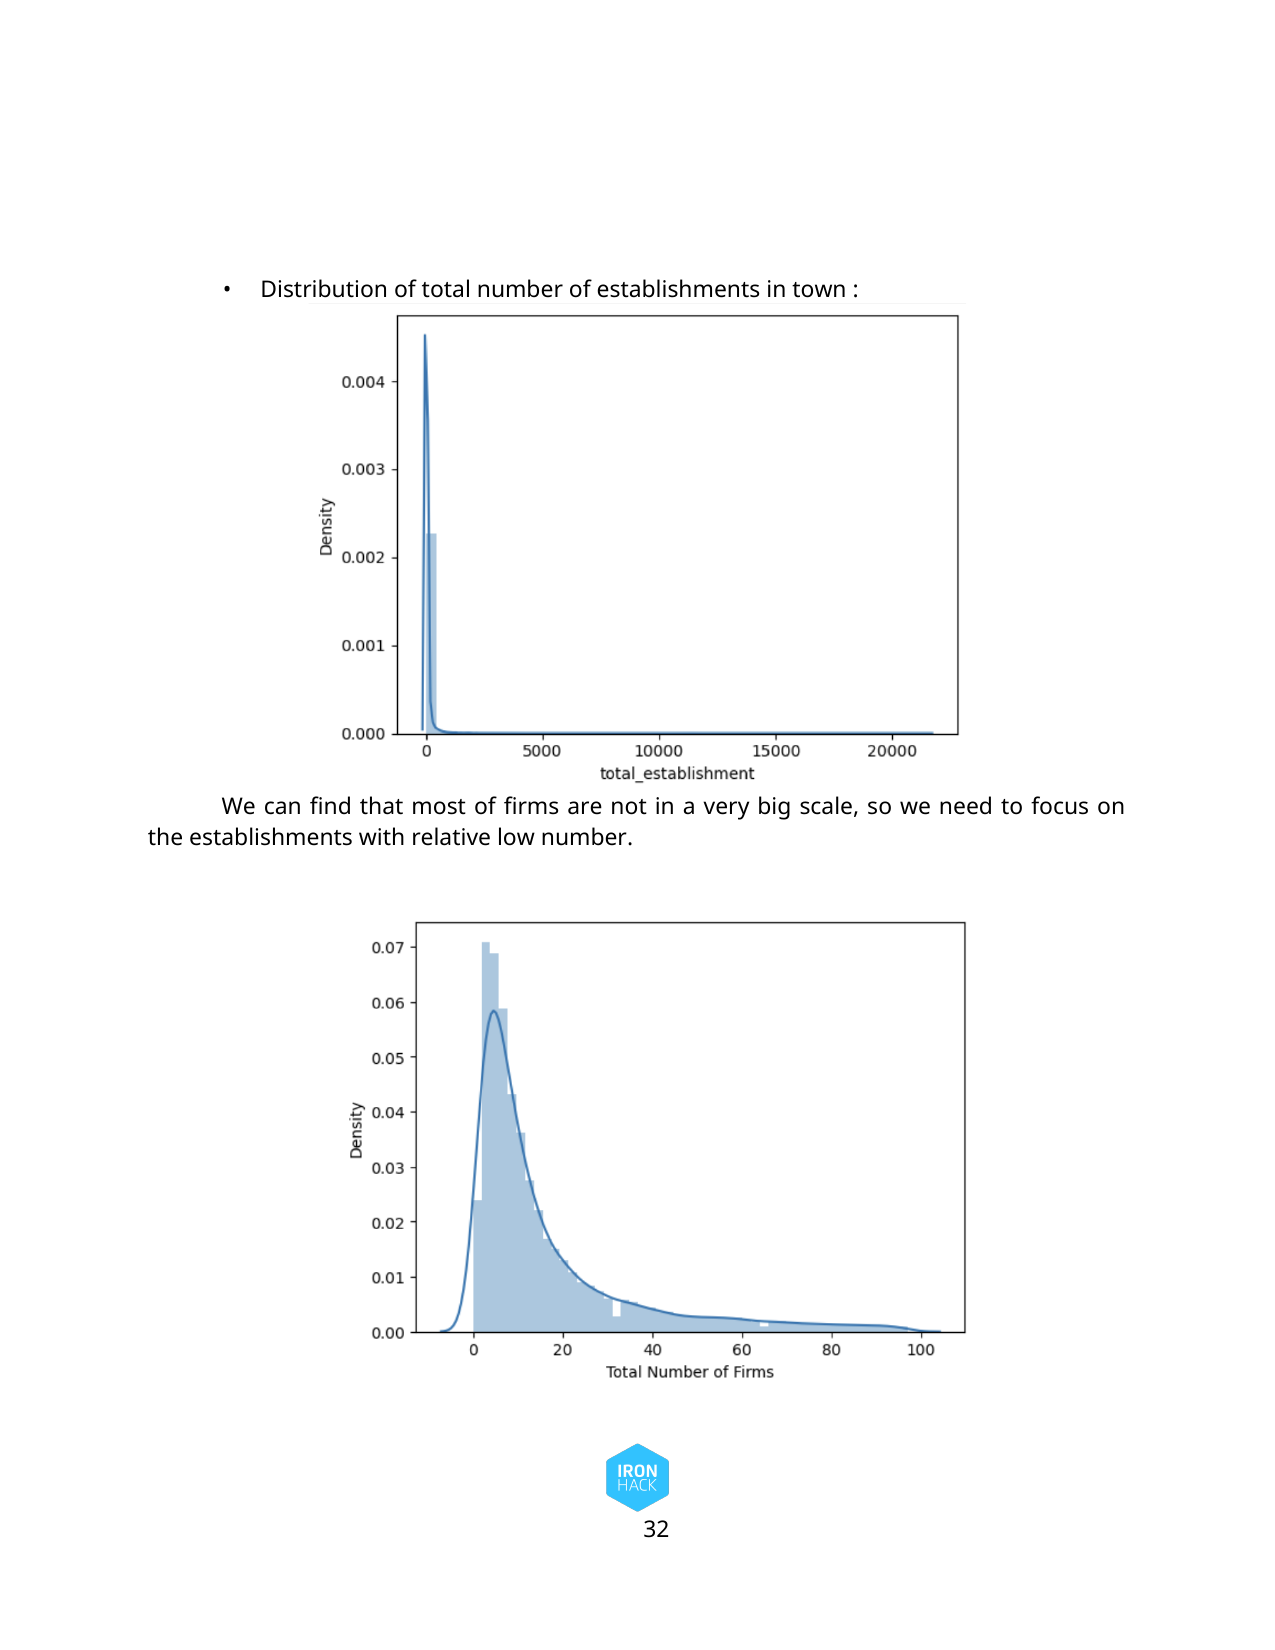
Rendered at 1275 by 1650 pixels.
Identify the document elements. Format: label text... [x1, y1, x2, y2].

picture [340, 914, 973, 1387]
list Distribution of total number of establishments in town : [223, 273, 1127, 304]
picture [308, 303, 967, 790]
picture [602, 1442, 673, 1513]
text We can find that most of firms are not in a very big scale, so we need to focus on the establishments with relative low number. [148, 789, 1127, 852]
